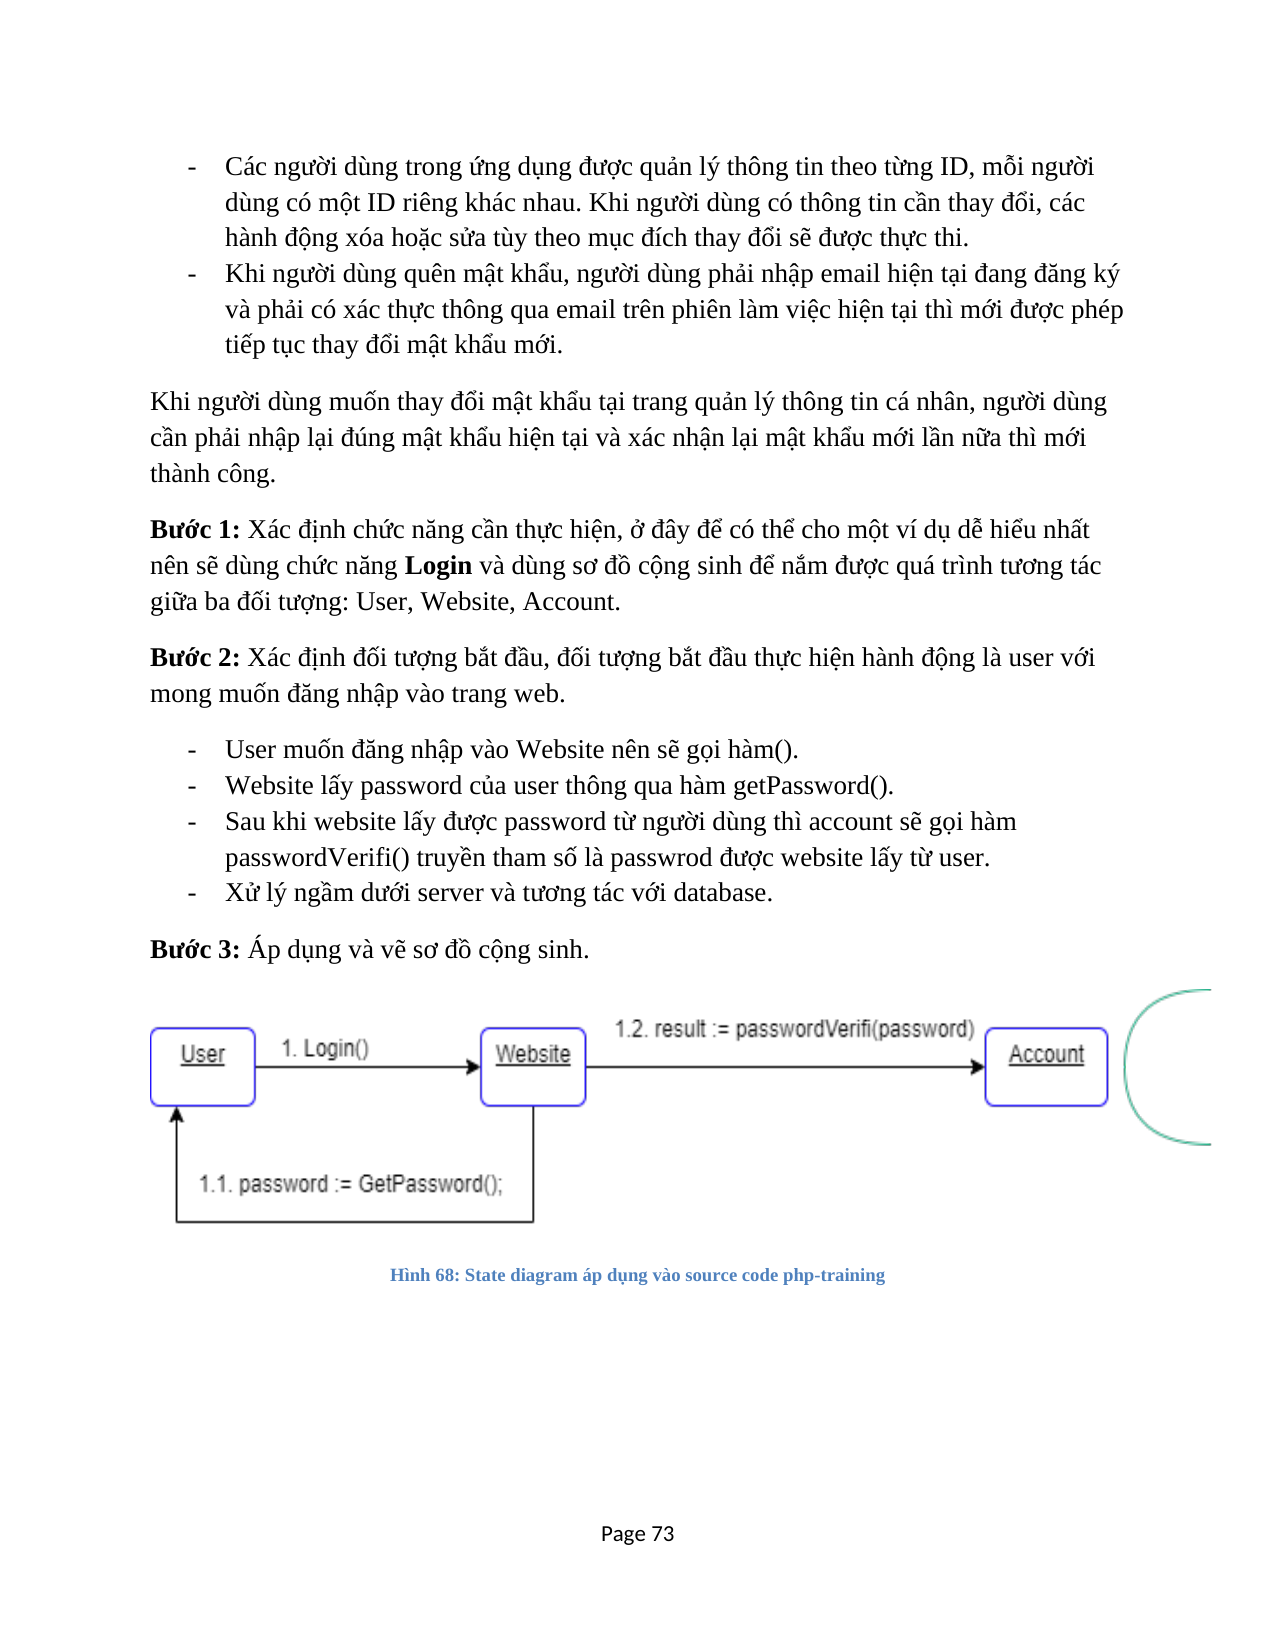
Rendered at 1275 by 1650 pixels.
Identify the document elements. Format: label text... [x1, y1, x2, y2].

list Khi người dùng quên mật khẩu, người dùng phải nhập email hiện tại đang đăng ký và phải có xác thực thông qua email trên phiên làm việc hiện tại thì mới được phép tiếp tục thay đổi mật khẩu mới. [187, 257, 1125, 360]
list Website lấy password của user thông qua hàm getPassword(). [187, 769, 1125, 800]
list User muốn đăng nhập vào Website nên sẽ gọi hàm(). [187, 733, 1125, 765]
list Các người dùng trong ứng dụng được quản lý thông tin theo từng ID, mỗi người dùng có một ID riêng khác nhau. Khi người dùng có thông tin cần thay đổi, các hành động xóa hoặc sửa tùy theo mục đích thay đổi sẽ được thực thi. [187, 150, 1125, 253]
text Bước 2: Xác định đối tượng bắt đầu, đối tượng bắt đầu thực hiện hành động là user với mong muốn đăng nhập vào trang web. [150, 641, 1125, 708]
text Khi người dùng muốn thay đổi mật khẩu tại trang quản lý thông tin cá nhân, người dùng cần phải nhập lại đúng mật khẩu hiện tại và xác nhận lại mật khẩu mới lần nữa thì mới thành công. [150, 385, 1125, 488]
text Bước 3: Áp dụng và vẽ sơ đồ cộng sinh. [150, 933, 1125, 964]
list Xử lý ngầm dưới server và tương tác với database. [187, 876, 1125, 908]
list Sau khi website lấy được password từ người dùng thì account sẽ gọi hàm passwordVerifi() truyền tham số là passwrod được website lấy từ user. [187, 805, 1125, 872]
text Bước 1: Xác định chức năng cần thực hiện, ở đây để có thể cho một ví dụ dễ hiểu nhất nên sẽ dùng chức năng Login và dùng sơ đồ cộng sinh để nắm được quá trình tương tác giữa ba đối tượng: User, Website, Account. [150, 513, 1125, 616]
text Hình 68: State diagram áp dụng vào source code php-training [150, 1264, 1125, 1286]
picture [150, 989, 1213, 1239]
